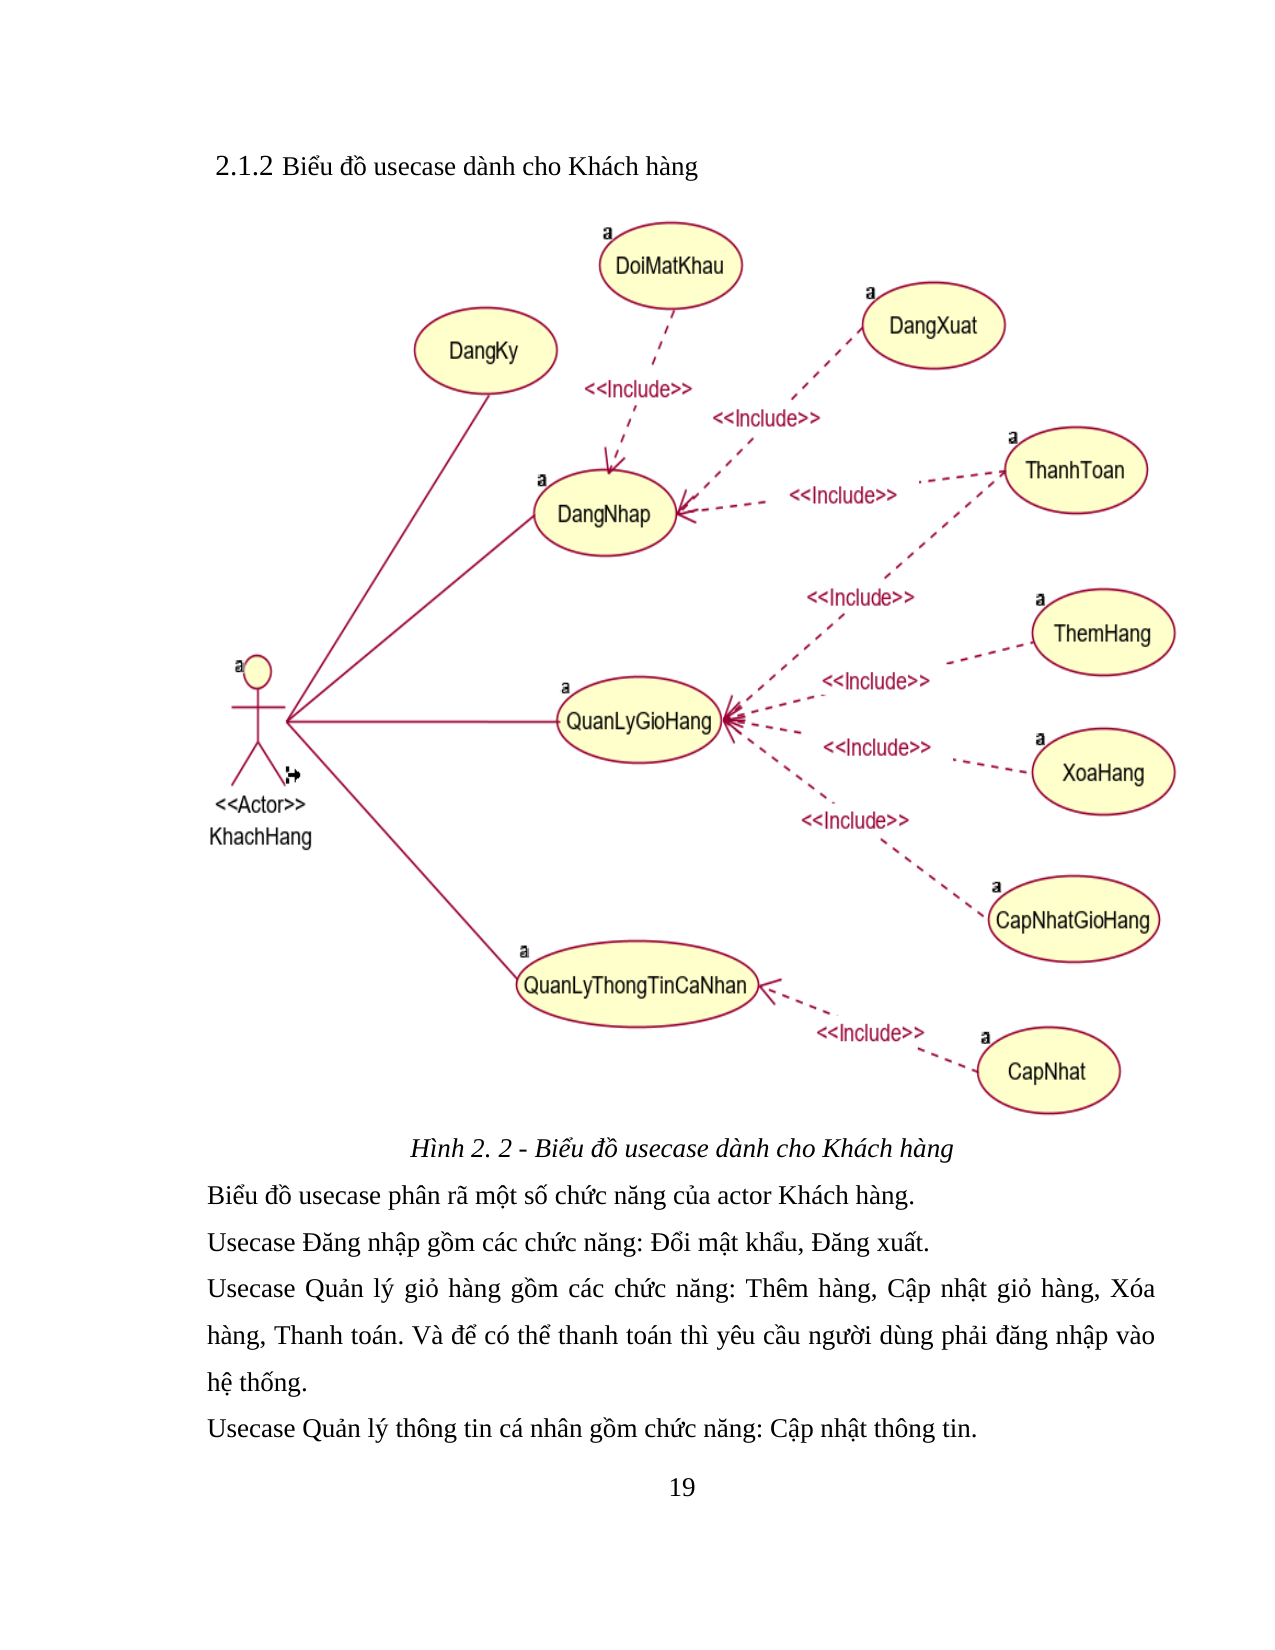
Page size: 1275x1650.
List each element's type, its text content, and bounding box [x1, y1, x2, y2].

list Biểu đồ usecase dành cho Khách hàng [244, 148, 1157, 181]
list Usecase Đăng nhập gồm các chức năng: Đổi mật khẩu, Đăng xuất. [207, 1226, 1157, 1257]
list Usecase Quản lý giỏ hàng gồm các chức năng: Thêm hàng, Cập nhật giỏ hàng, Xóa hàng, Thanh toán. Và để có thể thanh toán thì yêu cầu người dùng phải đăng nhập vào hệ thống. [207, 1272, 1157, 1397]
list Hình 2. 2 - Biểu đồ usecase dành cho Khách hàng [207, 1132, 1157, 1163]
picture [206, 198, 1182, 1117]
list Usecase Quản lý thông tin cá nhân gồm chức năng: Cập nhật thông tin. [207, 1412, 1157, 1443]
list Biểu đồ usecase phân rã một số chức năng của actor Khách hàng. [207, 1179, 1157, 1210]
